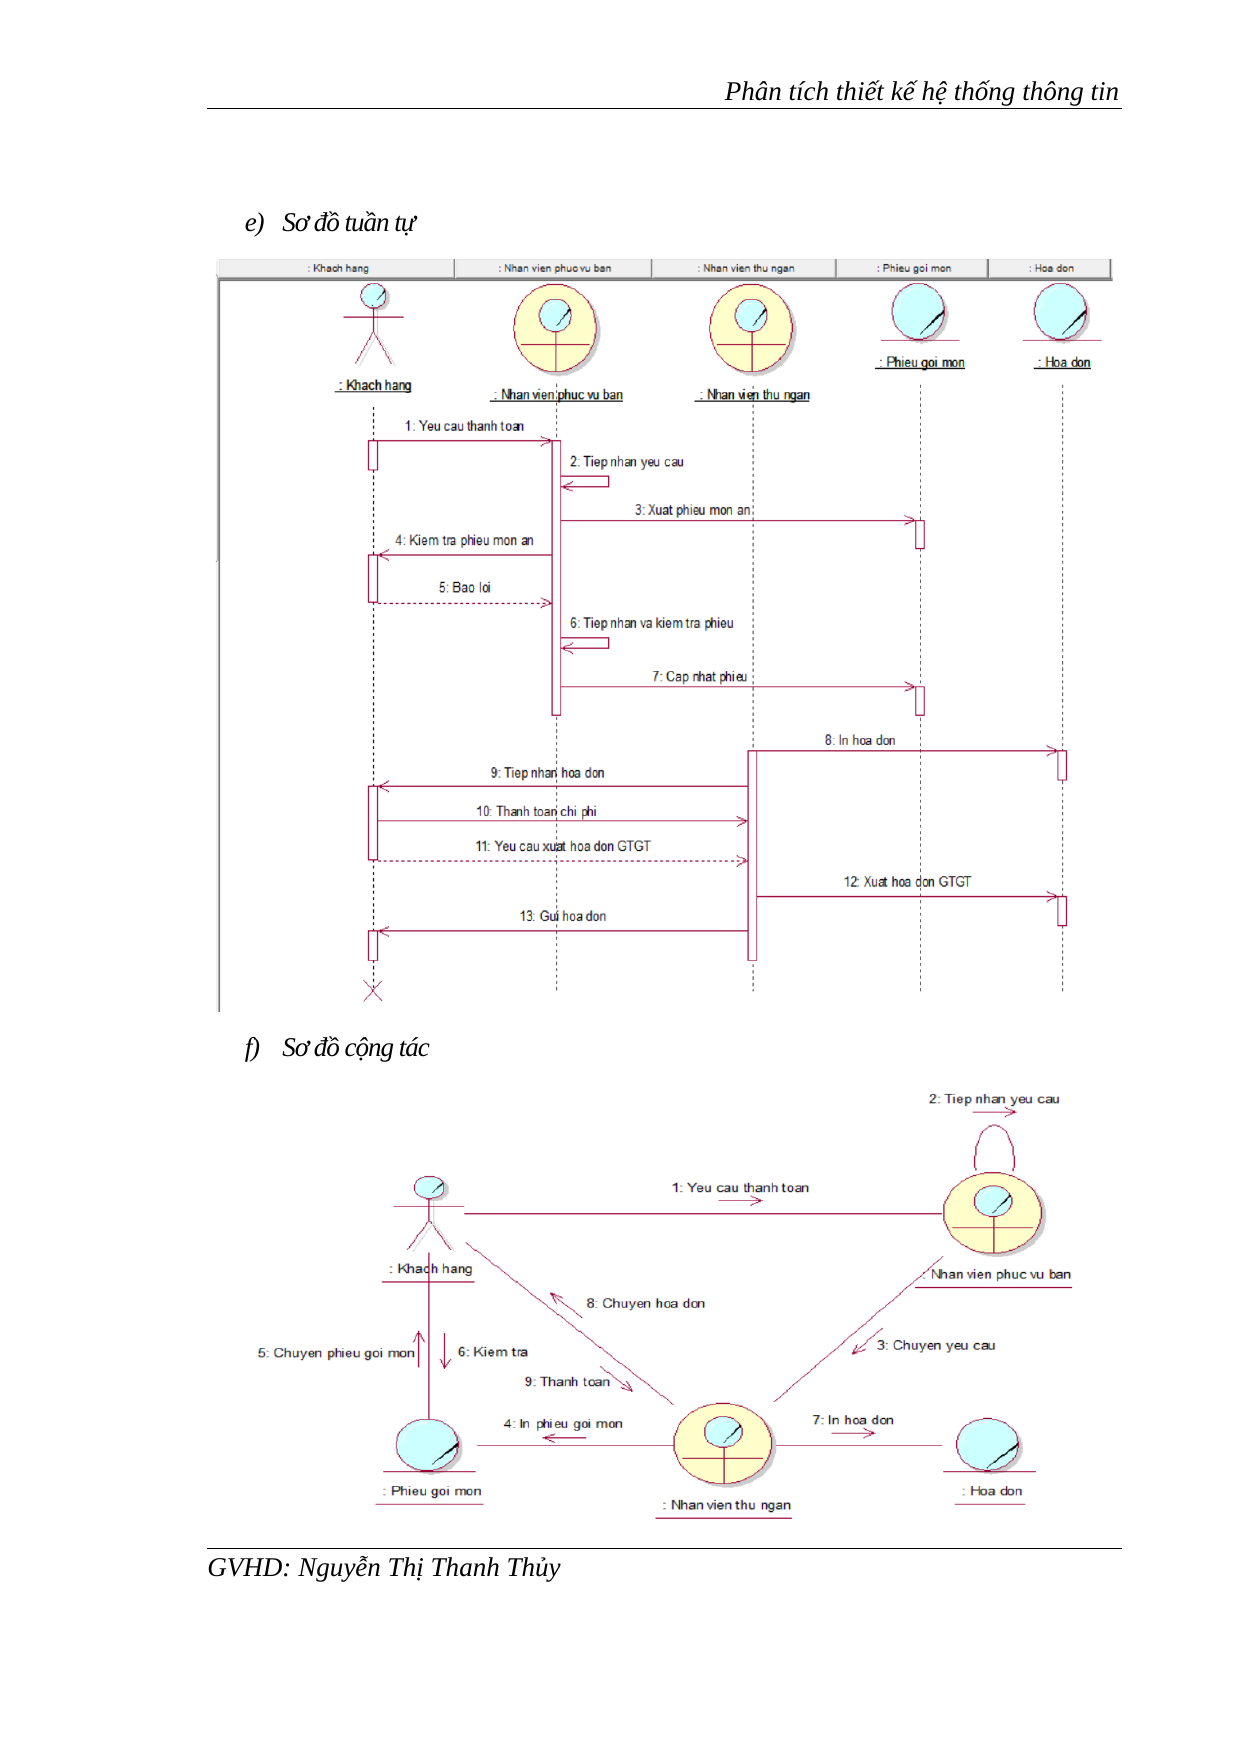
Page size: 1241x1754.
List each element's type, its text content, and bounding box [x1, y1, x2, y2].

picture [256, 1084, 1073, 1534]
list Sơ đồ tuần tự [244, 206, 1122, 237]
list Sơ đồ cộng tác [244, 1031, 1122, 1062]
picture [215, 259, 1113, 1012]
